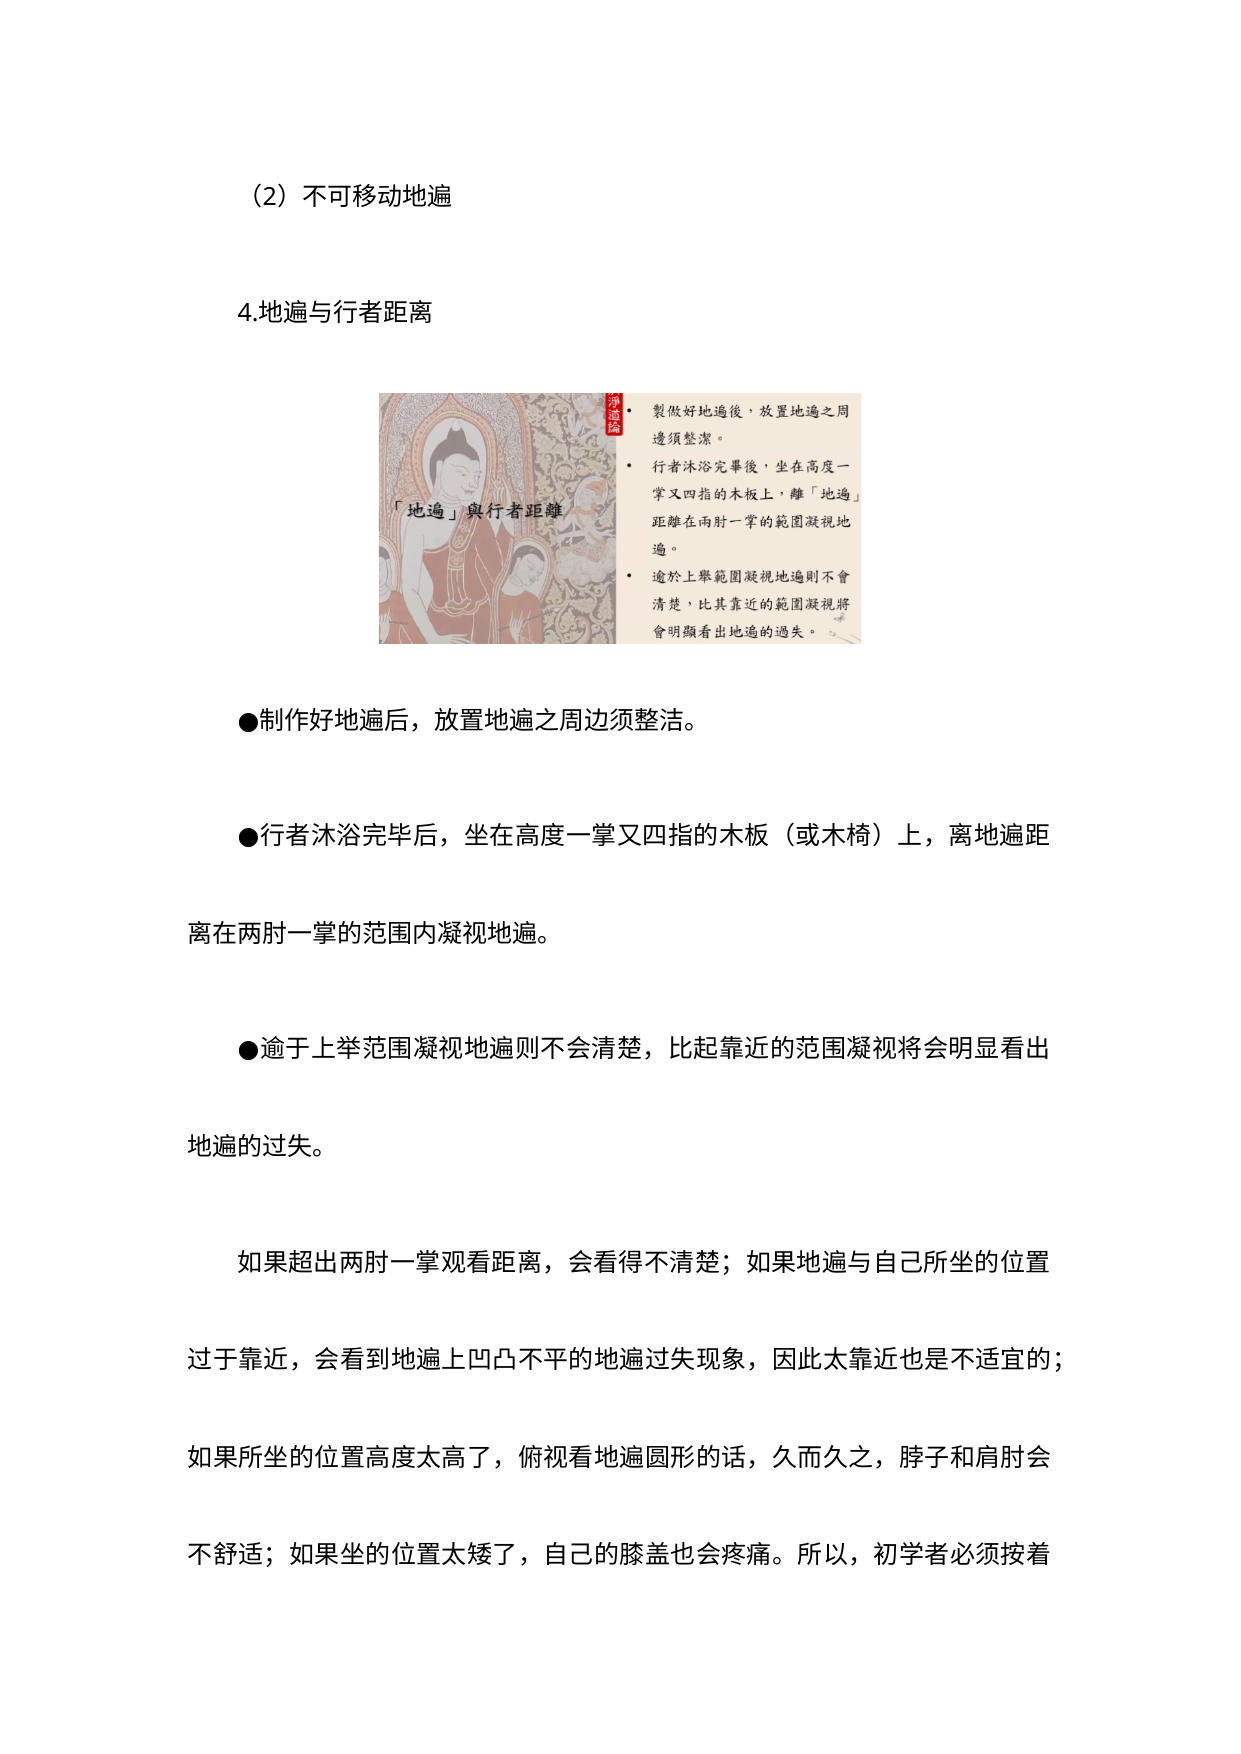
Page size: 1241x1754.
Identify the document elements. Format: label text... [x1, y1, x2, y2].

text （2）不可移动地遍 [187, 162, 1053, 227]
text ●逾于上举范围凝视地遍则不会清楚，比起靠近的范围凝视将会明显看出地遍的过失。 [187, 1014, 1053, 1177]
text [187, 1228, 1053, 1585]
text 4.地遍与行者距离 [187, 278, 1053, 343]
picture [378, 393, 862, 644]
text ●行者沐浴完毕后，坐在高度一掌又四指的木板（或木椅）上，离地遍距离在两肘一掌的范围内凝视地遍。 [187, 801, 1053, 964]
text ●制作好地遍后，放置地遍之周边须整洁。 [187, 686, 1053, 751]
